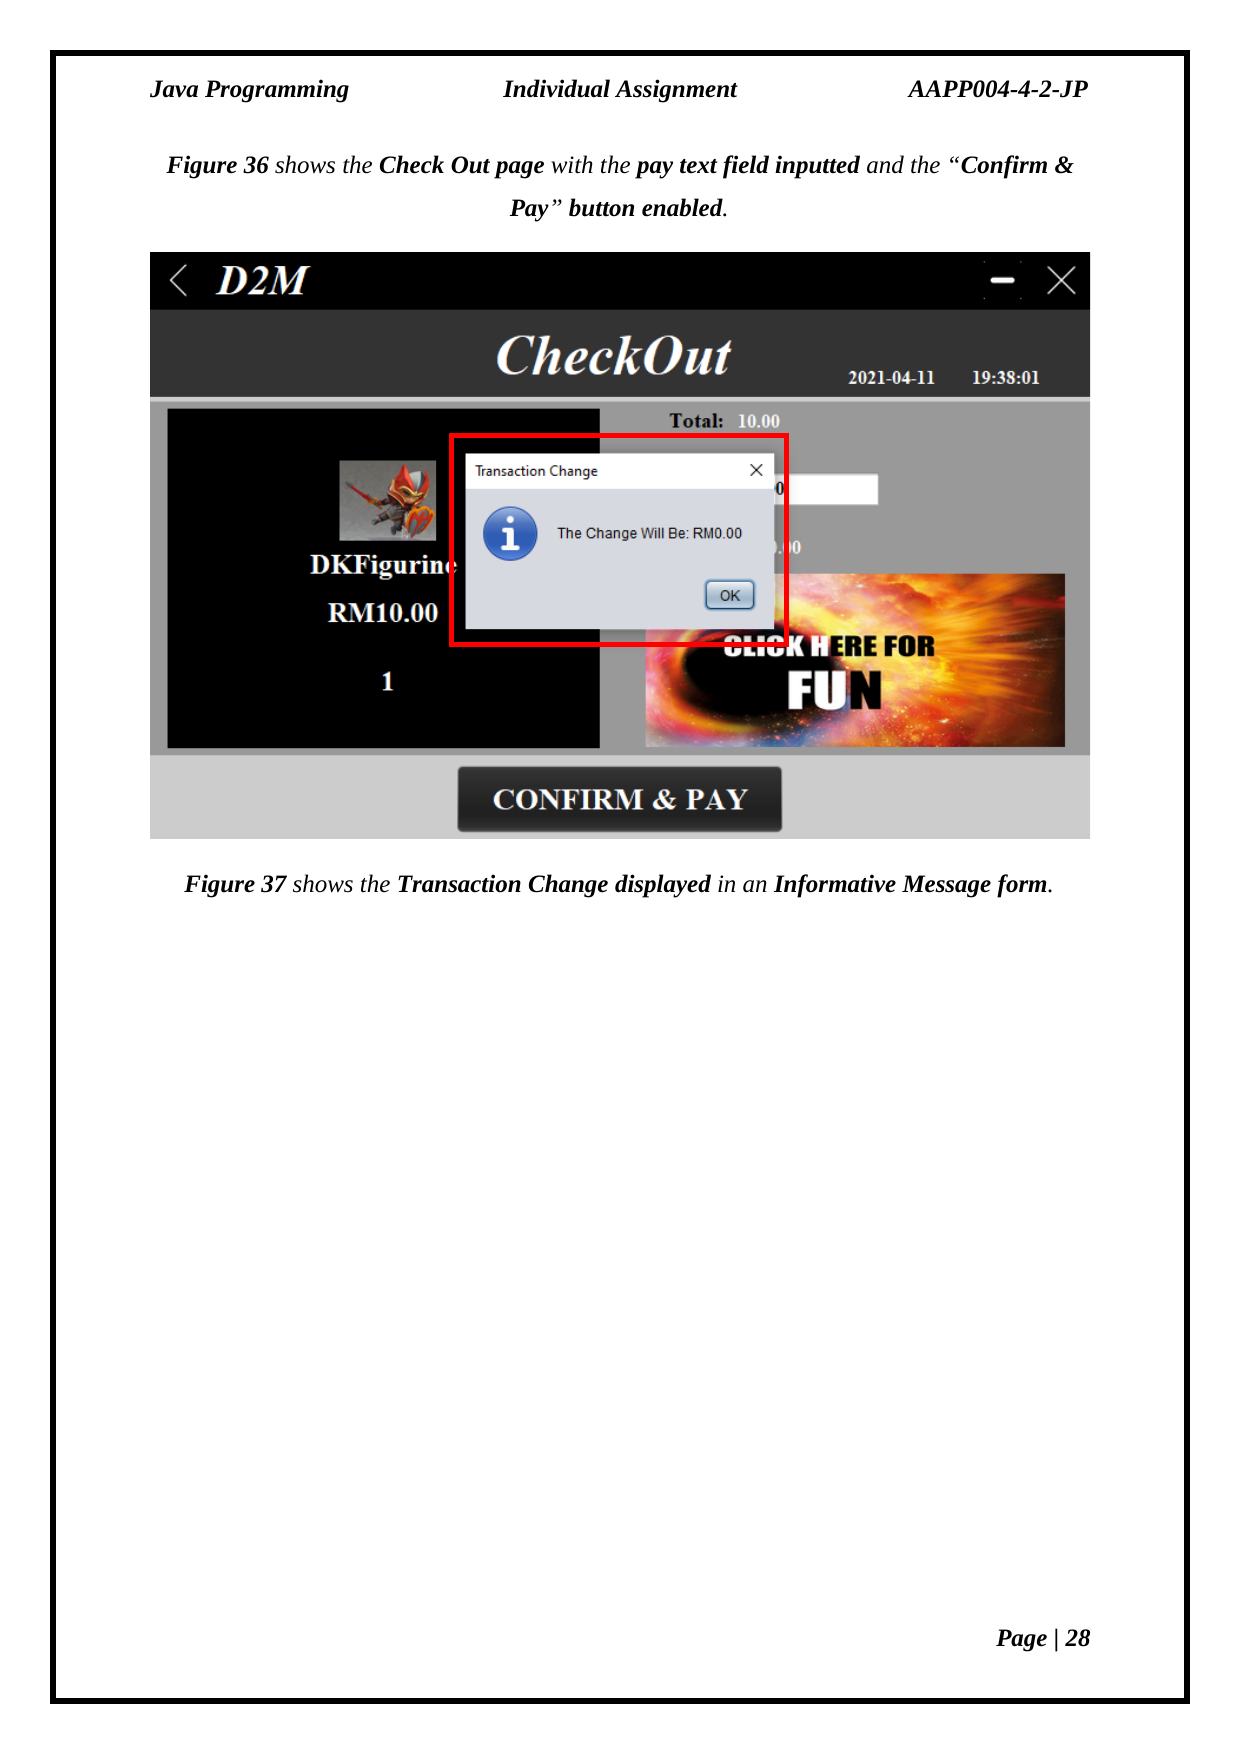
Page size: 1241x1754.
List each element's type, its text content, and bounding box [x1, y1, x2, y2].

text Figure 36 shows the Check Out page with the pay text field inputted and the “Confirm & Pay” button enabled. [150, 150, 1090, 222]
text Figure 37 shows the Transaction Change displayed in an Informative Message form. [150, 869, 1090, 898]
picture [150, 252, 1091, 839]
